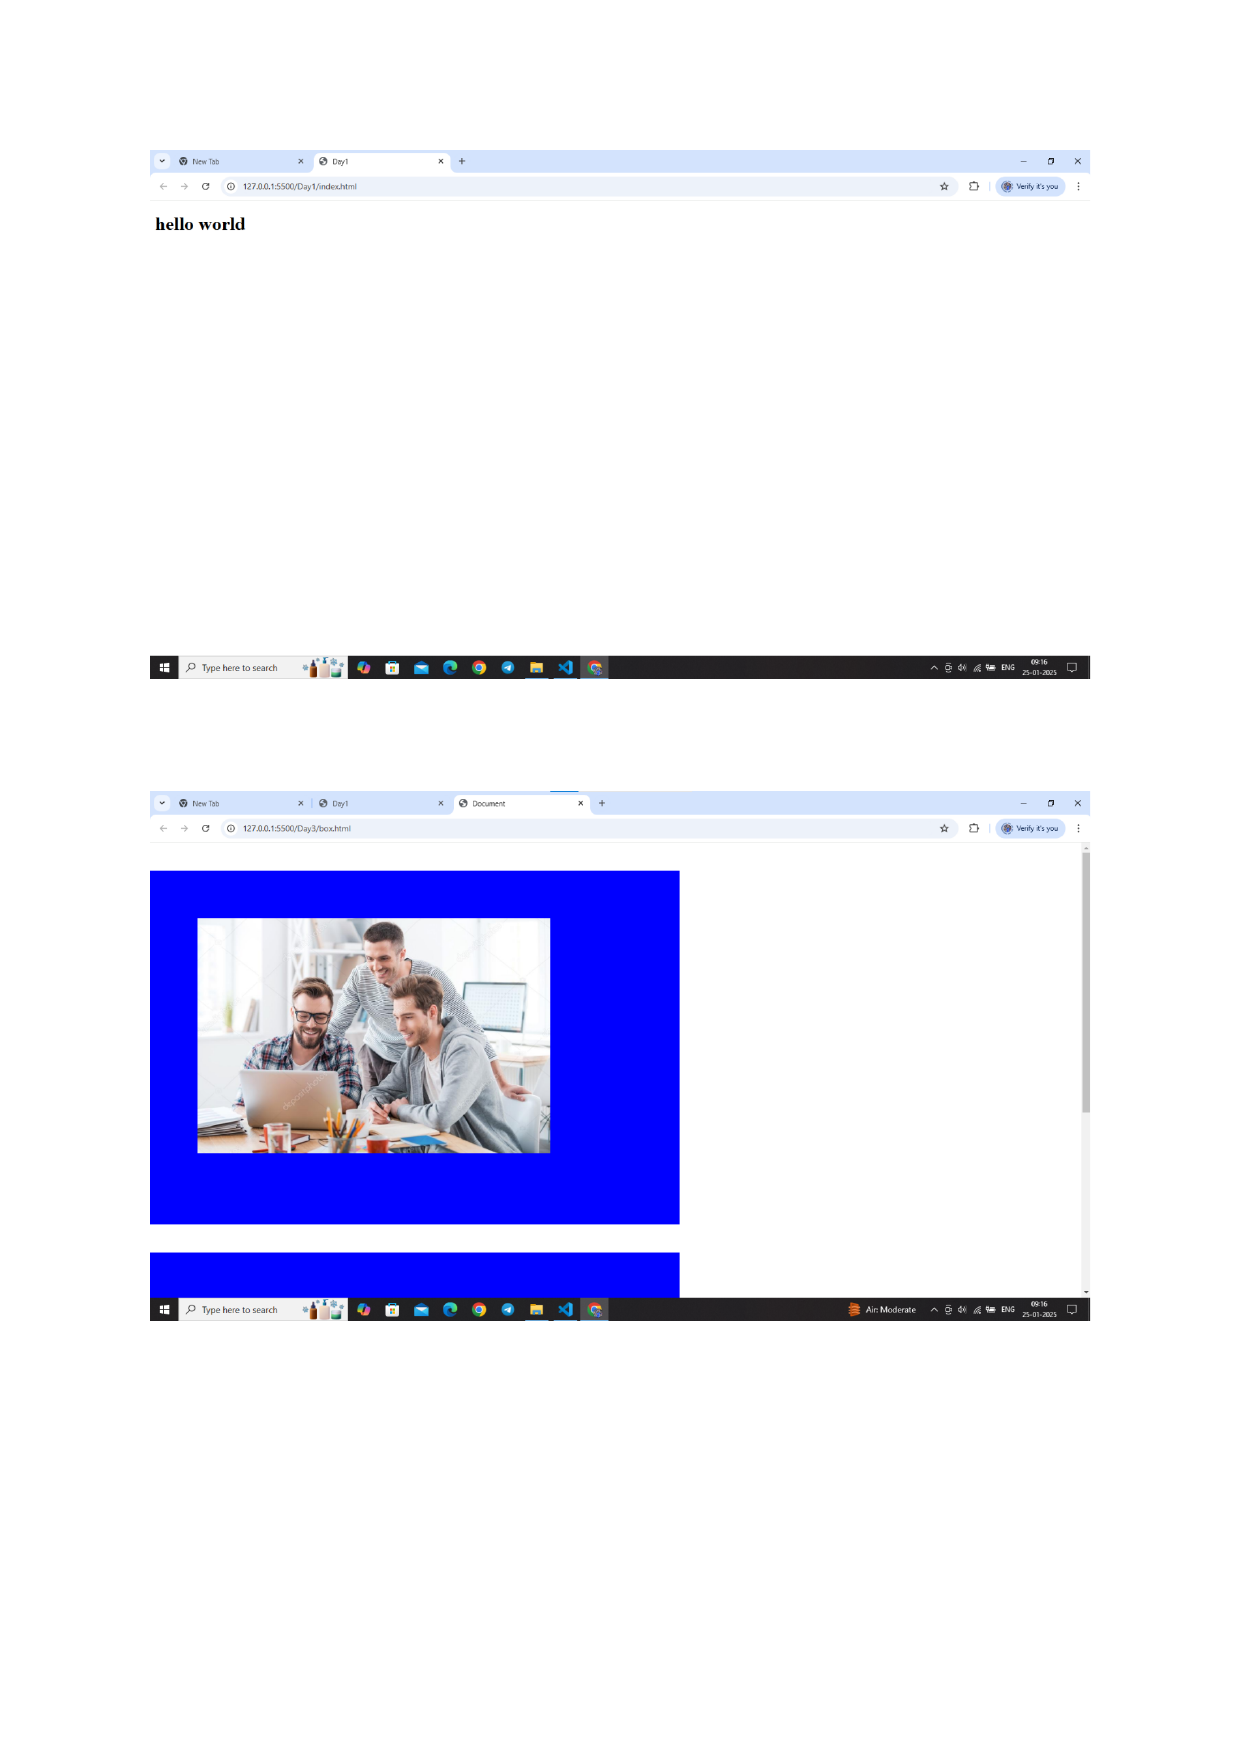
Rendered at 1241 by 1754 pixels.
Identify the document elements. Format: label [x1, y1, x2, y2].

picture [150, 791, 1091, 1321]
picture [150, 150, 1091, 679]
